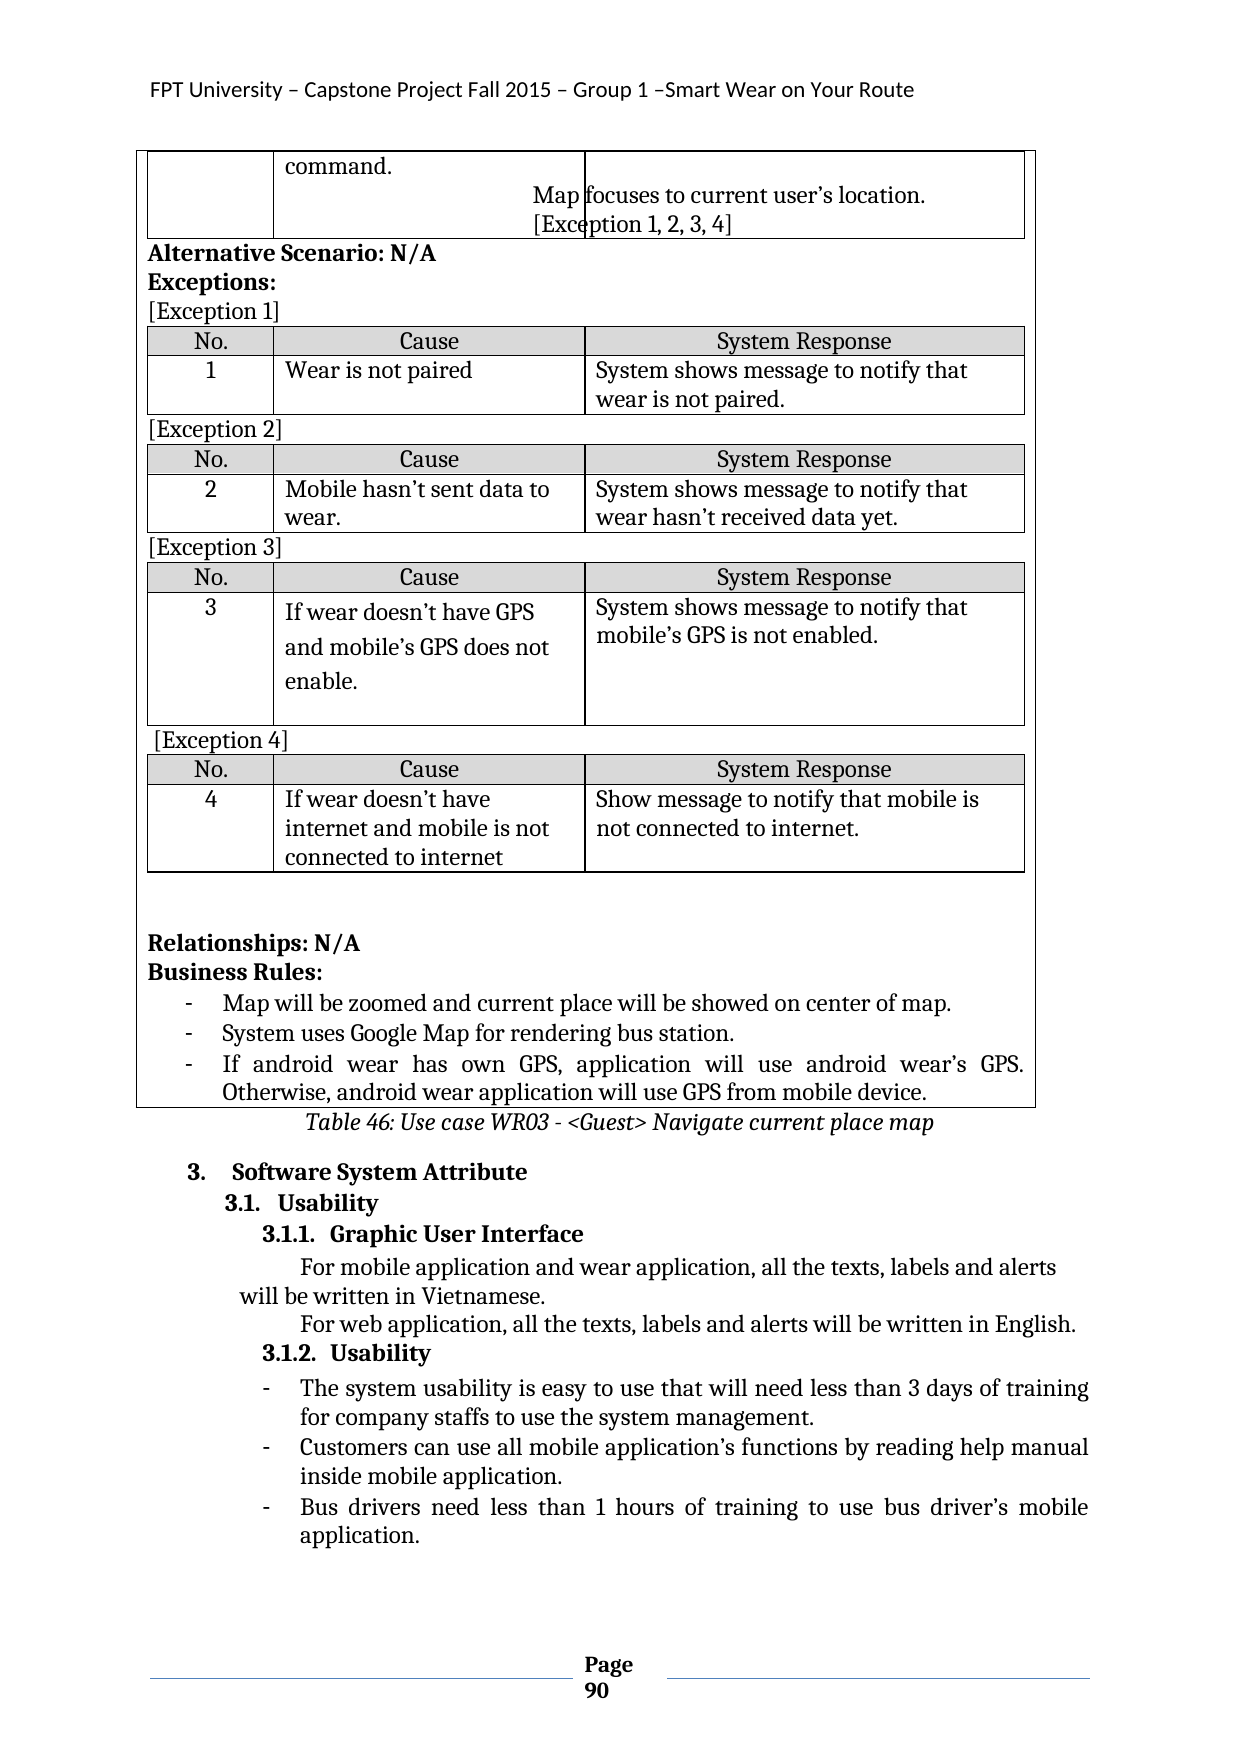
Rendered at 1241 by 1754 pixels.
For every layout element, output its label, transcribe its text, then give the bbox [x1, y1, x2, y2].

text For mobile application and wear application, all the texts, labels and alerts will be written in Vietnamese. [240, 1253, 1090, 1310]
subtitle Graphic User Interface [262, 1220, 1090, 1248]
subtitle Software System Attribute [187, 1158, 1090, 1186]
list Customers can use all mobile application’s functions by reading help manual inside mobile application. [262, 1431, 1090, 1491]
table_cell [137, 151, 1035, 1107]
list The system usability is easy to use that will need less than 3 days of training for company staffs to use the system management. [262, 1372, 1090, 1431]
subtitle Usability [262, 1339, 1090, 1368]
list Bus drivers need less than 1 hours of training to use bus driver’s mobile application. [262, 1491, 1090, 1550]
text Table 46: Use case WR03 - <Guest> Navigate current place map [150, 1108, 1090, 1137]
subtitle Usability [225, 1189, 1090, 1217]
text For web application, all the texts, labels and alerts will be written in English. [240, 1310, 1090, 1339]
